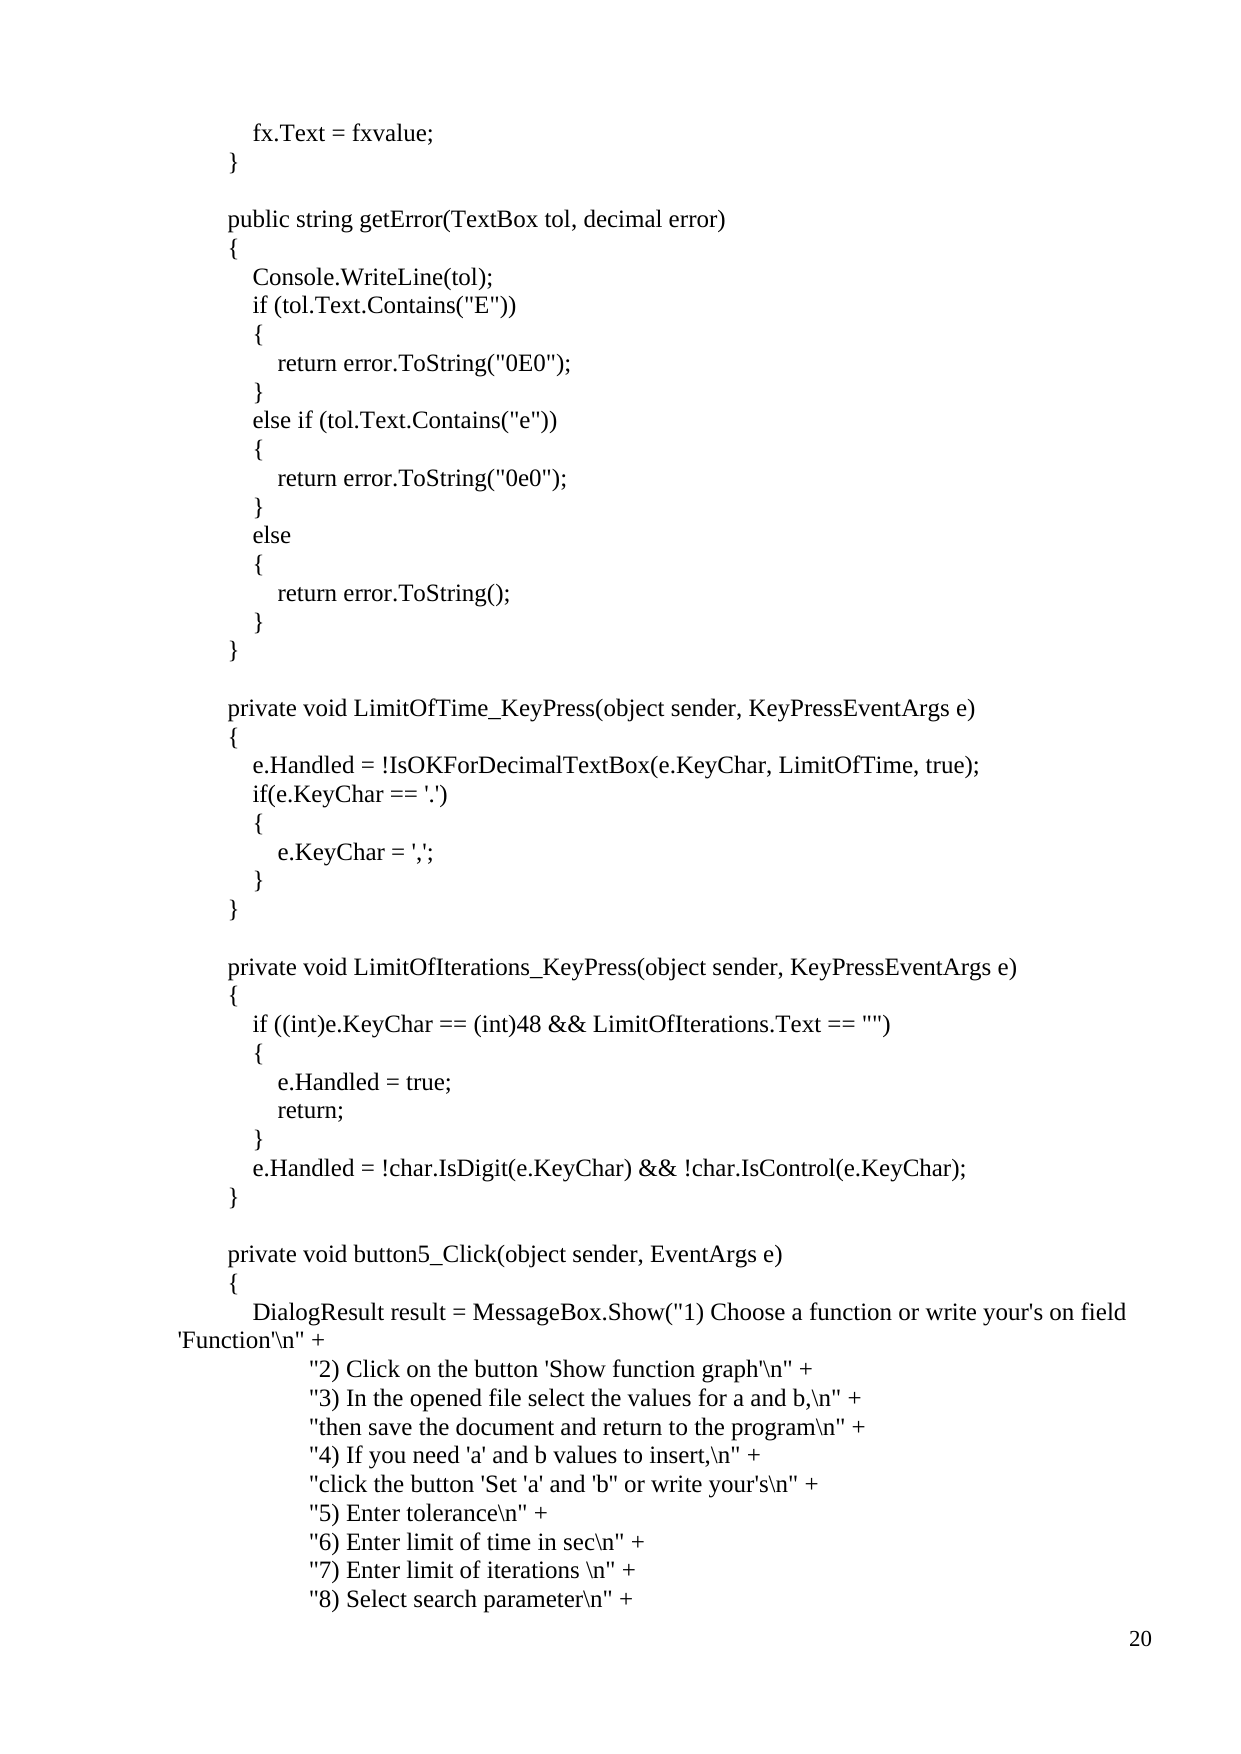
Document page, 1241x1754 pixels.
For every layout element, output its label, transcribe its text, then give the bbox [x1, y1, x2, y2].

text } [177, 1182, 1152, 1211]
text "then save the document and return to the program\n" + [177, 1412, 1152, 1441]
text return error.ToString(); [177, 578, 1152, 607]
text { [177, 981, 1152, 1009]
text { [177, 549, 1152, 578]
text "3) In the opened file select the values for a and b,\n" + [177, 1383, 1152, 1412]
text { [177, 233, 1152, 262]
text "7) Enter limit of iterations \n" + [177, 1556, 1152, 1584]
text "8) Select search parameter\n" + [177, 1584, 1152, 1613]
text Console.WriteLine(tol); [177, 262, 1152, 291]
text fx.Text = fxvalue; [177, 118, 1152, 147]
text { [177, 434, 1152, 463]
text } [177, 492, 1152, 521]
text return error.ToString("0e0"); [177, 463, 1152, 492]
text } [177, 607, 1152, 636]
text "2) Click on the button 'Show function graph'\n" + [177, 1354, 1152, 1383]
text } [177, 894, 1152, 923]
text { [177, 319, 1152, 348]
text } [177, 1124, 1152, 1153]
text private void LimitOfTime_KeyPress(object sender, KeyPressEventArgs e) [177, 693, 1152, 722]
text { [177, 1038, 1152, 1067]
text if(e.KeyChar == '.') [177, 779, 1152, 808]
text private void LimitOfIterations_KeyPress(object sender, KeyPressEventArgs e) [177, 952, 1152, 981]
text e.Handled = !IsOKForDecimalTextBox(e.KeyChar, LimitOfTime, true); [177, 751, 1152, 779]
text } [177, 147, 1152, 176]
text } [177, 636, 1152, 664]
text "click the button 'Set 'a' and 'b'' or write your's\n" + [177, 1469, 1152, 1498]
text "6) Enter limit of time in sec\n" + [177, 1527, 1152, 1556]
text { [177, 722, 1152, 751]
text return; [177, 1096, 1152, 1124]
text e.Handled = true; [177, 1067, 1152, 1096]
text { [177, 808, 1152, 837]
text "5) Enter tolerance\n" + [177, 1498, 1152, 1527]
text else [177, 521, 1152, 549]
text if ((int)e.KeyChar == (int)48 && LimitOfIterations.Text == "") [177, 1009, 1152, 1038]
text private void button5_Click(object sender, EventArgs e) [177, 1239, 1152, 1268]
text } [177, 866, 1152, 894]
text else if (tol.Text.Contains("e")) [177, 406, 1152, 434]
text public string getError(TextBox tol, decimal error) [177, 204, 1152, 233]
text "4) If you need 'a' and b values to insert,\n" + [177, 1441, 1152, 1469]
text e.KeyChar = ','; [177, 837, 1152, 866]
text { [177, 1268, 1152, 1297]
text DialogResult result = MessageBox.Show("1) Choose a function or write your's on field 'Function'\n" + [177, 1297, 1152, 1354]
text return error.ToString("0E0"); [177, 348, 1152, 377]
text if (tol.Text.Contains("E")) [177, 291, 1152, 319]
text } [177, 377, 1152, 406]
text e.Handled = !char.IsDigit(e.KeyChar) && !char.IsControl(e.KeyChar); [177, 1153, 1152, 1182]
